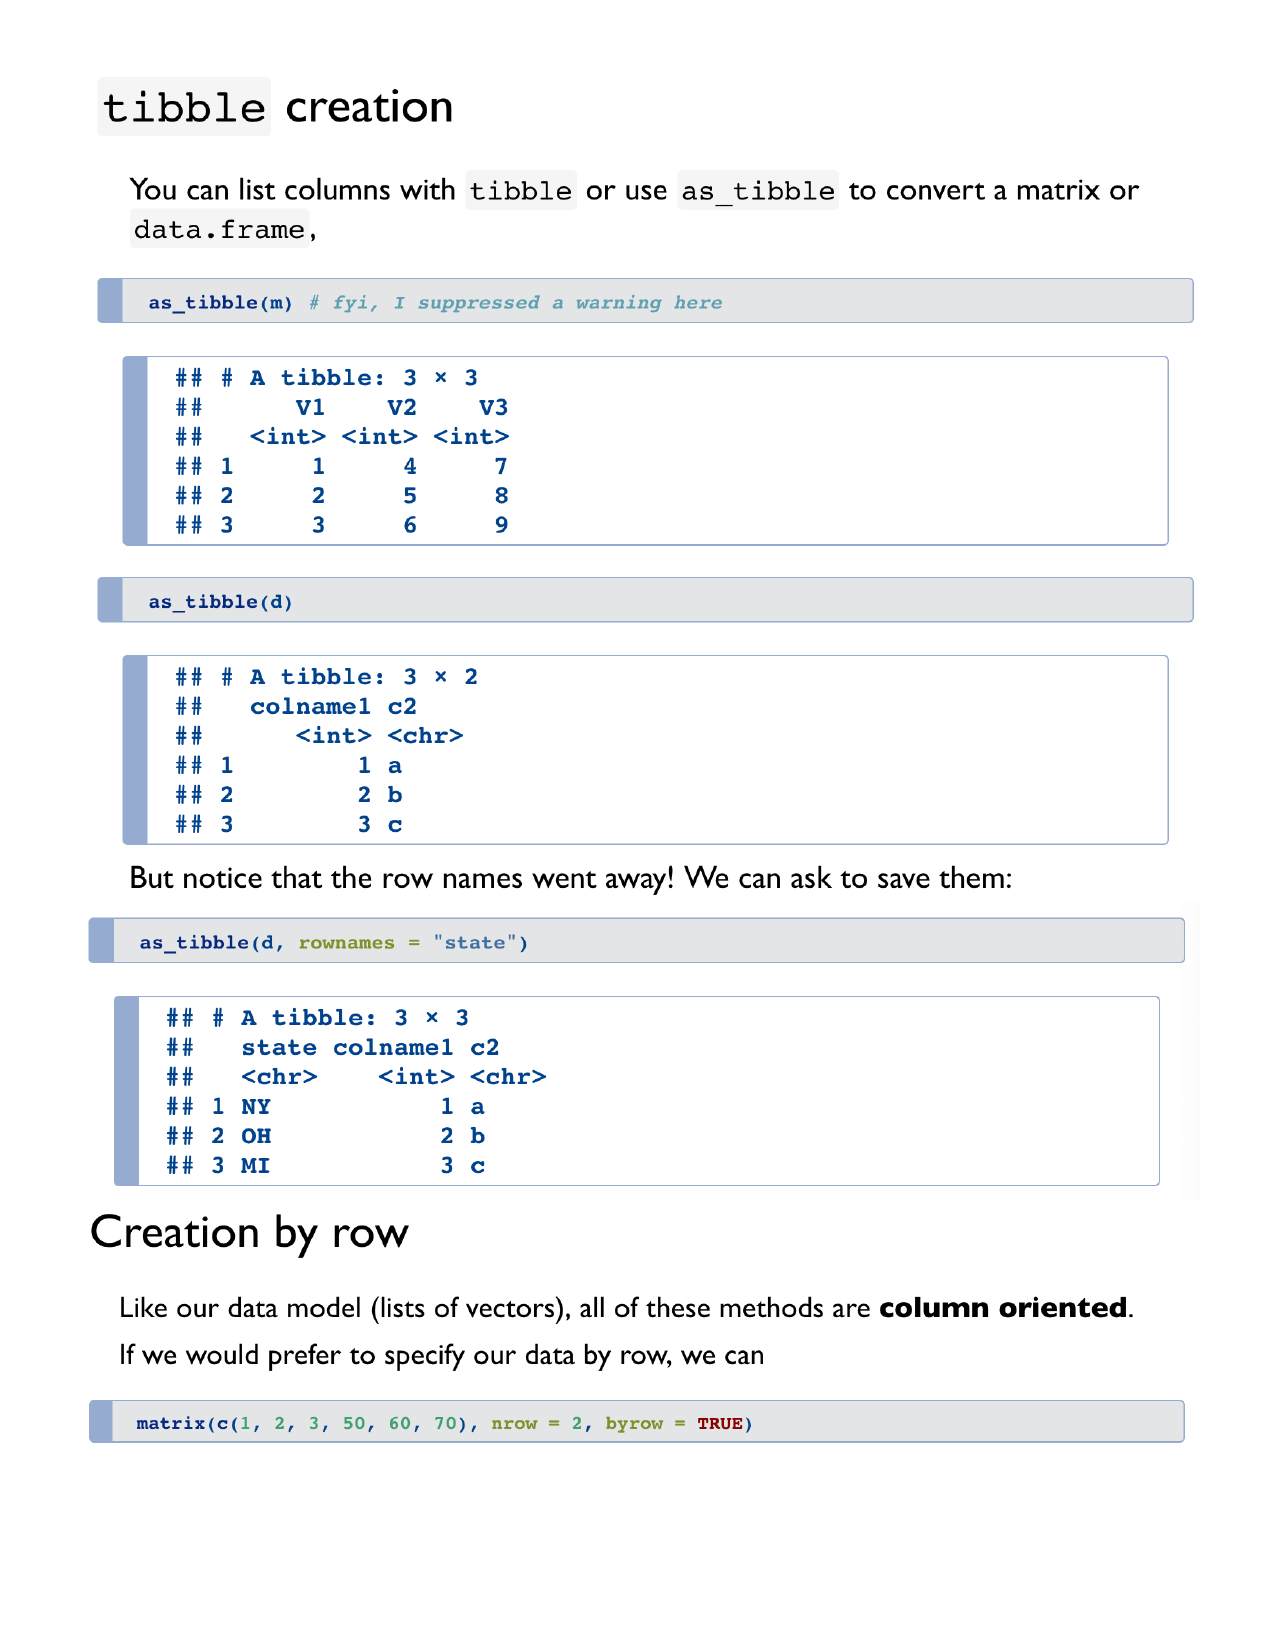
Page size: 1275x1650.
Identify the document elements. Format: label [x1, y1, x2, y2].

picture [75, 75, 1200, 1460]
